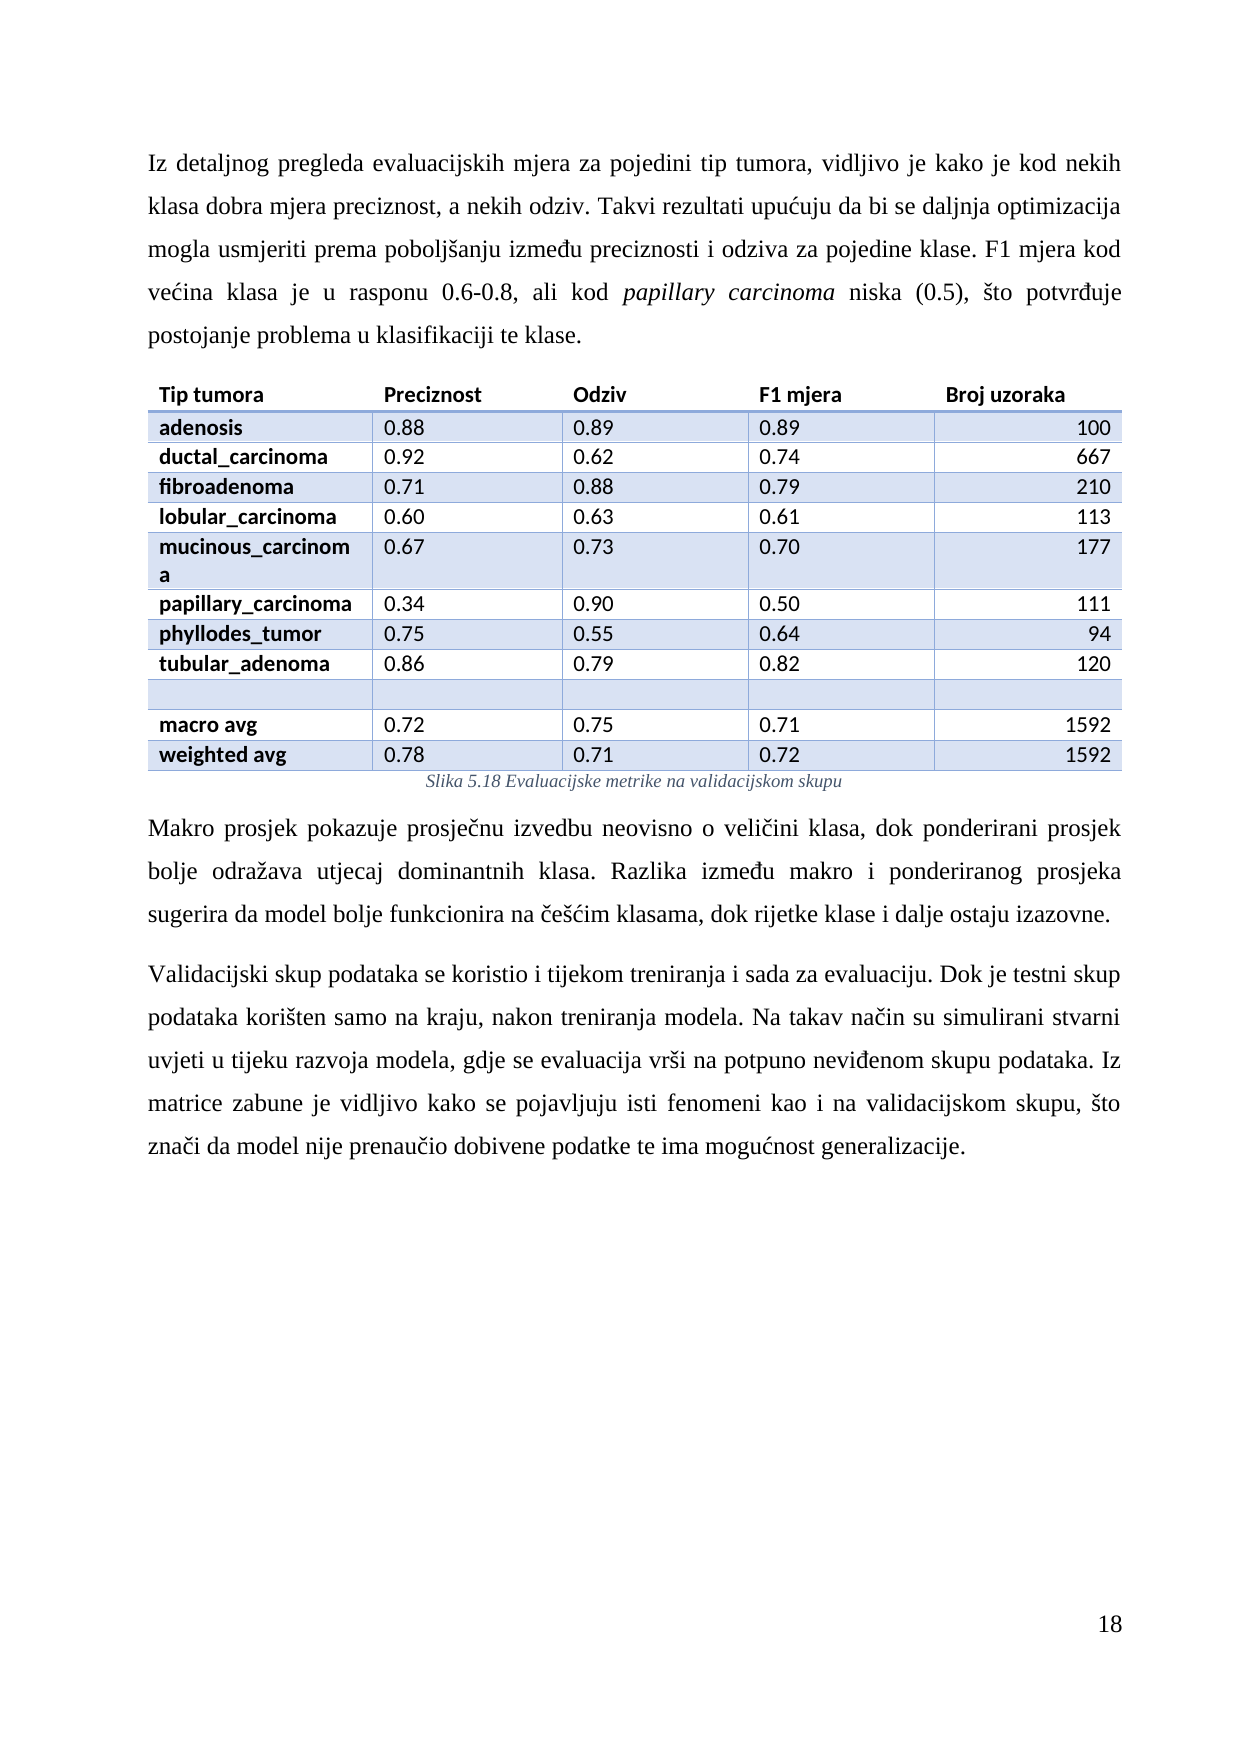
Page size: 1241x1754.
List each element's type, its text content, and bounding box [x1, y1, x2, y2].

table_cell 0.92 [373, 443, 562, 472]
table_cell ductal_carcinoma [148, 443, 372, 472]
table_cell 0.34 [373, 590, 562, 619]
text Makro prosjek pokazuje prosječnu izvedbu neovisno o veličini klasa, dok ponderirani prosjek bolje odražava utjecaj dominantnih klasa. Razlika između makro i ponderiranog prosjeka sugerira da model bolje funkcionira na češćim klasama, dok rijetke klase i dalje ostaju izazovne. [148, 813, 1122, 928]
table_cell 210 [935, 473, 1122, 502]
table_cell 0.63 [563, 503, 748, 532]
table_cell 0.75 [563, 710, 748, 739]
table_cell 0.78 [373, 741, 562, 770]
table_cell [749, 680, 934, 709]
text Iz detaljnog pregleda evaluacijskih mjera za pojedini tip tumora, vidljivo je kako je kod nekih klasa dobra mjera preciznost, a nekih odziv. Takvi rezultati upućuju da bi se daljnja optimizacija mogla usmjeriti prema poboljšanju između preciznosti i odziva za pojedine klase. F1 mjera kod većina klasa je u rasponu 0.6-0.8, ali kod papillary carcinoma niska (0.5), što potvrđuje postojanje problema u klasifikaciji te klase. [148, 148, 1122, 349]
table_cell 0.73 [563, 533, 748, 588]
table_cell adenosis [148, 413, 372, 441]
table_cell tubular_adenoma [148, 650, 372, 679]
table_cell 0.67 [373, 533, 562, 588]
table_cell 667 [935, 443, 1122, 472]
table_cell 177 [935, 533, 1122, 588]
table_header Broj uzoraka [934, 380, 1122, 410]
table_cell 0.88 [563, 473, 748, 502]
table_cell 113 [935, 503, 1122, 532]
table_cell 111 [935, 590, 1122, 619]
table_cell 0.86 [373, 650, 562, 679]
table_cell 0.74 [749, 443, 934, 472]
table_cell 0.71 [373, 473, 562, 502]
table_cell lobular_carcinoma [148, 503, 372, 532]
table_cell 1592 [935, 741, 1122, 770]
table_cell 0.61 [749, 503, 934, 532]
table_cell 0.64 [749, 620, 934, 649]
table_cell 120 [935, 650, 1122, 679]
table_cell 0.70 [749, 533, 934, 588]
table_header Tip tumora [148, 380, 373, 410]
table_cell 0.79 [563, 650, 748, 679]
table_cell 0.55 [563, 620, 748, 649]
table_cell [935, 680, 1122, 709]
table_cell 0.89 [749, 413, 934, 441]
table_cell [148, 680, 372, 709]
table_header F1 mjera [748, 380, 934, 410]
table_cell 94 [935, 620, 1122, 649]
table_cell mucinous_carcinoma [148, 533, 372, 588]
table_cell 0.89 [563, 413, 748, 441]
table_cell 0.90 [563, 590, 748, 619]
table_cell [373, 680, 562, 709]
table_cell phyllodes_tumor [148, 620, 372, 649]
table_cell 0.60 [373, 503, 562, 532]
table_header Odziv [562, 380, 748, 410]
text Validacijski skup podataka se koristio i tijekom treniranja i sada za evaluaciju. Dok je testni skup podataka korišten samo na kraju, nakon treniranja modela. Na takav način su simulirani stvarni uvjeti u tijeku razvoja modela, gdje se evaluacija vrši na potpuno neviđenom skupu podataka. Iz matrice zabune je vidljivo kako se pojavljuju isti fenomeni kao i na validacijskom skupu, što znači da model nije prenaučio dobivene podatke te ima mogućnost generalizacije. [148, 959, 1122, 1160]
table_cell weighted avg [148, 741, 372, 770]
table_cell 1592 [935, 710, 1122, 739]
table_cell 0.82 [749, 650, 934, 679]
table_header Preciznost [373, 380, 562, 410]
table_cell macro avg [148, 710, 372, 739]
table_cell 0.72 [749, 741, 934, 770]
table_cell 0.71 [563, 741, 748, 770]
table_cell 0.50 [749, 590, 934, 619]
table_cell 0.71 [749, 710, 934, 739]
table_cell 0.88 [373, 413, 562, 441]
table_cell 100 [935, 413, 1122, 441]
table_cell 0.79 [749, 473, 934, 502]
table_cell [563, 680, 748, 709]
table_cell 0.72 [373, 710, 562, 739]
table_cell 0.75 [373, 620, 562, 649]
table_cell papillary_carcinoma [148, 590, 372, 619]
table_cell 0.62 [563, 443, 748, 472]
table_cell fibroadenoma [148, 473, 372, 502]
